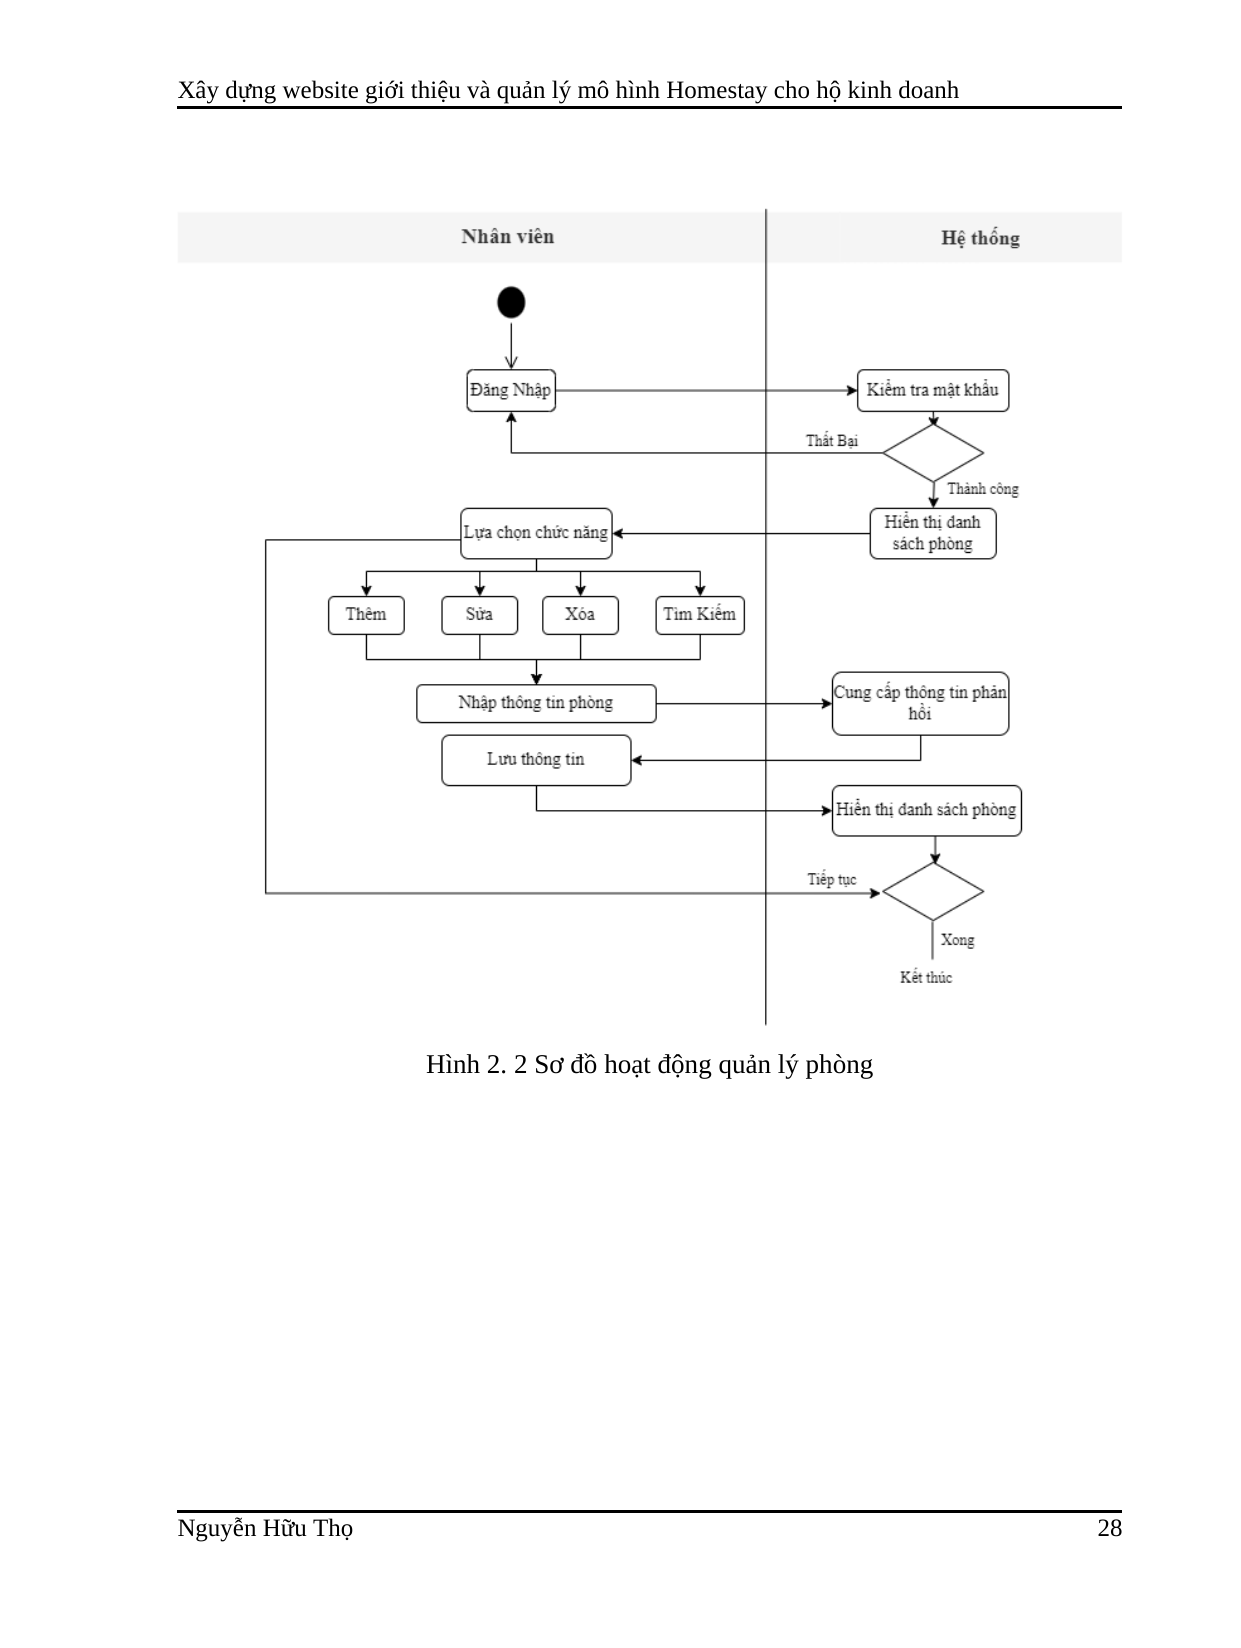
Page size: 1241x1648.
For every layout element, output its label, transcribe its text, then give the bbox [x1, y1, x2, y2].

picture [177, 208, 1123, 1027]
text Hình 2. 2 Sơ đồ hoạt động quản lý phòng [177, 1048, 1122, 1079]
